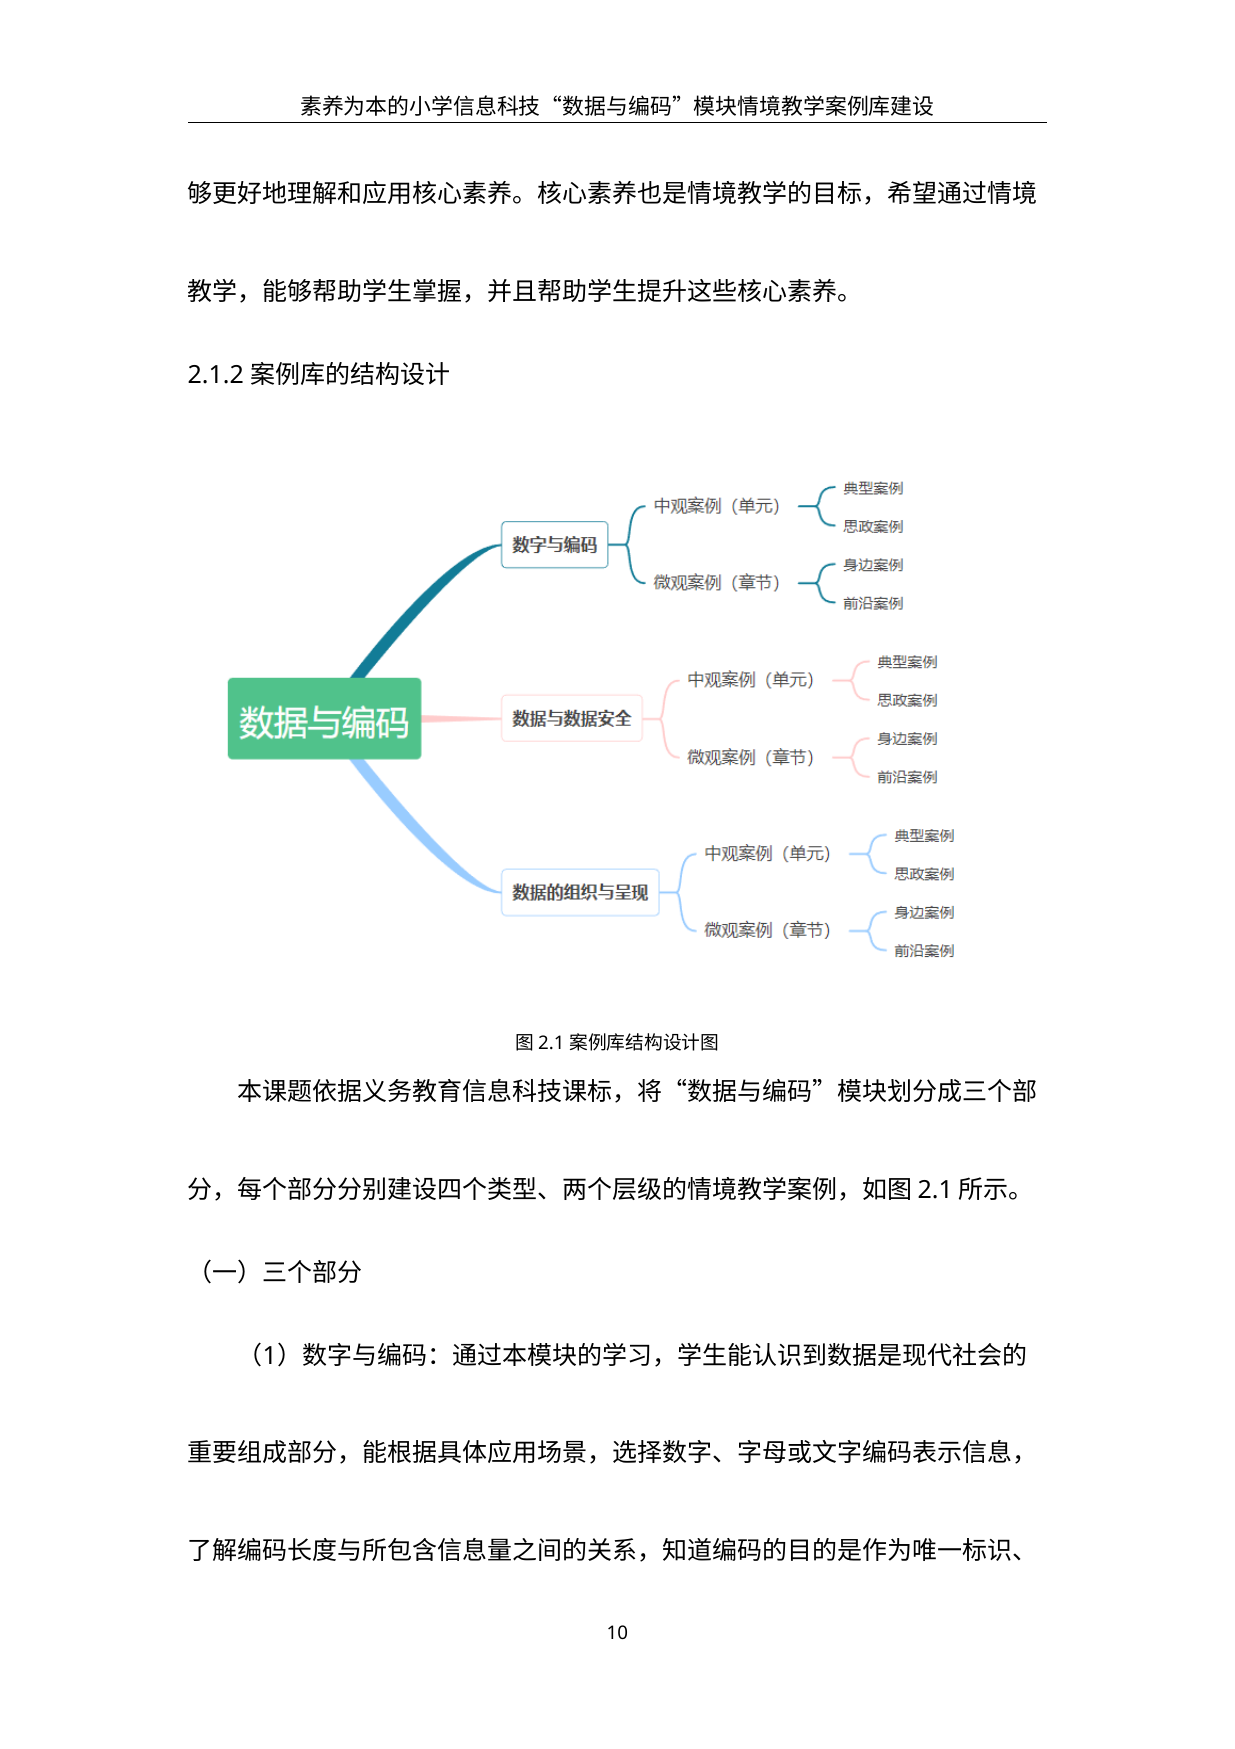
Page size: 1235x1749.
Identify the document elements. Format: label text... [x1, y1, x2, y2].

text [187, 1321, 1047, 1581]
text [187, 159, 1047, 322]
text 2.1.2 案例库的结构设计 [187, 340, 1047, 405]
text 本课题依据义务教育信息科技课标，将“数据与编码”模块划分成三个部分，每个部分分别建设四个类型、两个层级的情境教学案例，如图2.1所示。 [187, 1057, 1047, 1220]
picture [214, 422, 1021, 988]
text 图2.1 案例库结构设计图 [187, 1025, 1047, 1057]
text （一）三个部分 [187, 1238, 1047, 1303]
